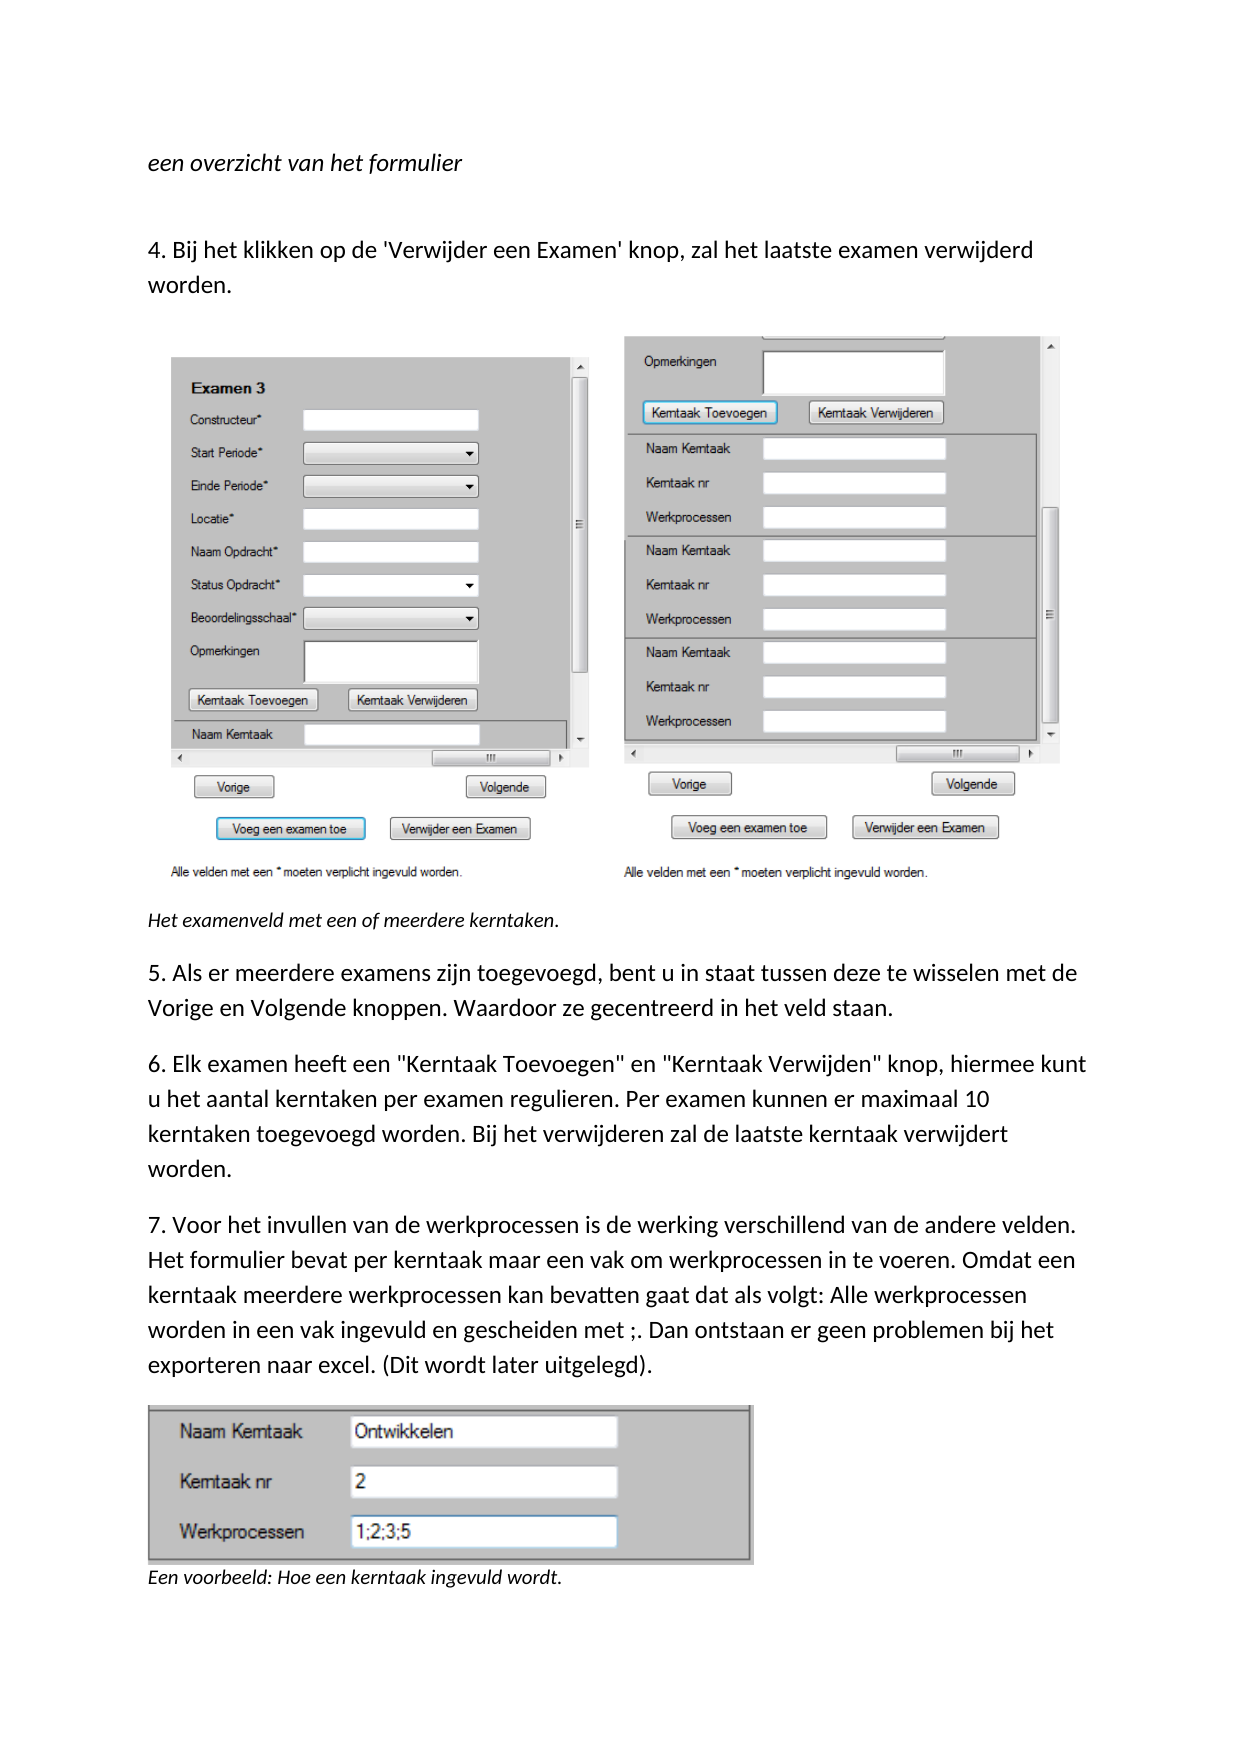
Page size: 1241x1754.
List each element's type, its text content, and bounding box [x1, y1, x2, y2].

text 5. Als er meerdere examens zijn toegevoegd, bent u in staat tussen deze te wisselen met de Vorige en Volgende knoppen. Waardoor ze gecentreerd in het veld staan. [148, 957, 1093, 1023]
text Het examenveld met een of meerdere kerntaken. [148, 907, 1093, 933]
picture [147, 324, 1064, 883]
text 4. Bij het klikken op de 'Verwijder een Examen' knop, zal het laatste examen verwijderd worden. [148, 234, 1093, 299]
text Een voorbeeld: Hoe een kerntaak ingevuld wordt. [148, 1564, 1093, 1590]
text een overzicht van het formulier [148, 148, 1093, 178]
picture [147, 1405, 754, 1565]
text 7. Voor het invullen van de werkprocessen is de werking verschillend van de andere velden. Het formulier bevat per kerntaak maar een vak om werkprocessen in te voeren. Omdat een kerntaak meerdere werkprocessen kan bevatten gaat dat als volgt: Alle werkprocessen worden in een vak ingevuld en gescheiden met ;. Dan ontstaan er geen problemen bij het exporteren naar excel. (Dit wordt later uitgelegd). [148, 1209, 1093, 1380]
text 6. Elk examen heeft een "Kerntaak Toevoegen" en "Kerntaak Verwijden" knop, hiermee kunt u het aantal kerntaken per examen regulieren. Per examen kunnen er maximaal 10 kerntaken toegevoegd worden. Bij het verwijderen zal de laatste kerntaak verwijdert worden. [148, 1048, 1093, 1184]
